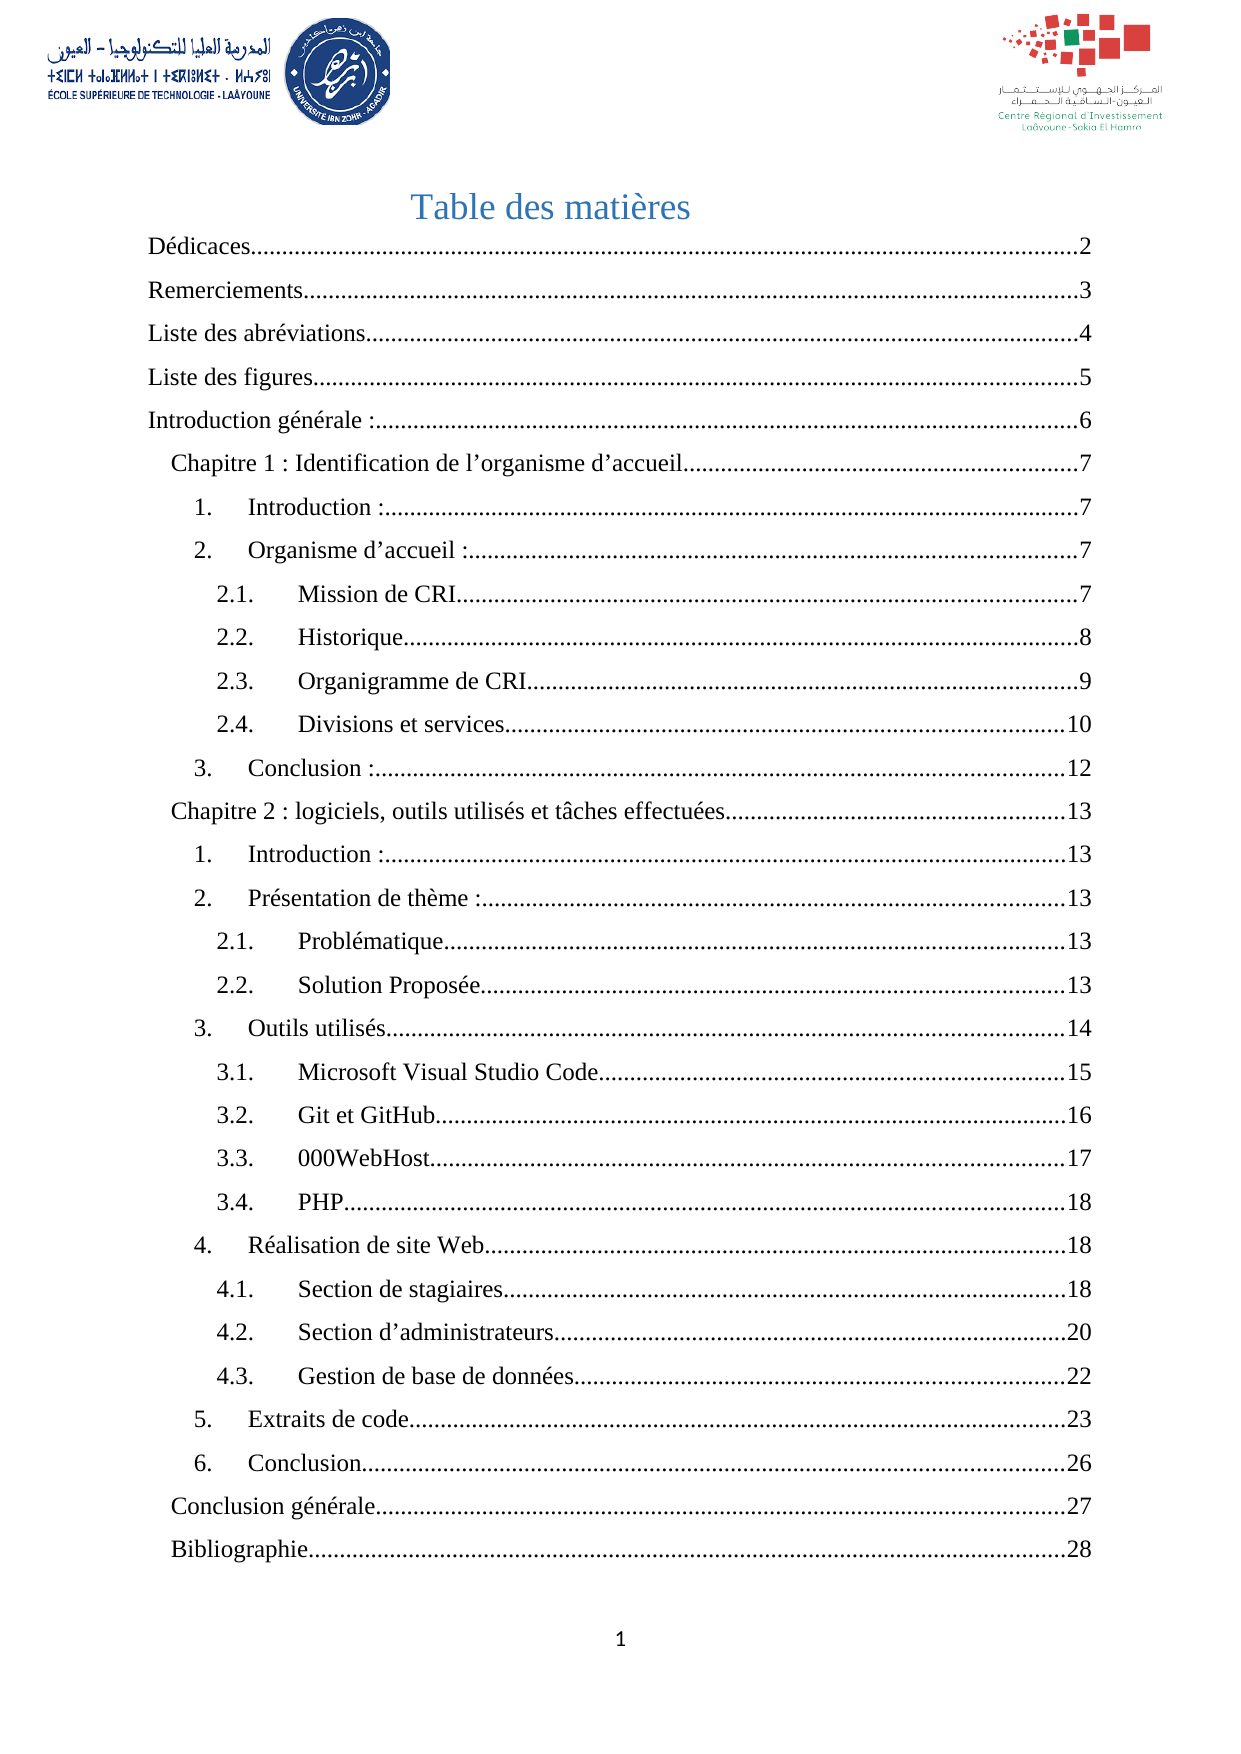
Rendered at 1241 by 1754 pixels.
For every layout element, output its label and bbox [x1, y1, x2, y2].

picture [46, 18, 390, 125]
picture [990, 11, 1176, 131]
